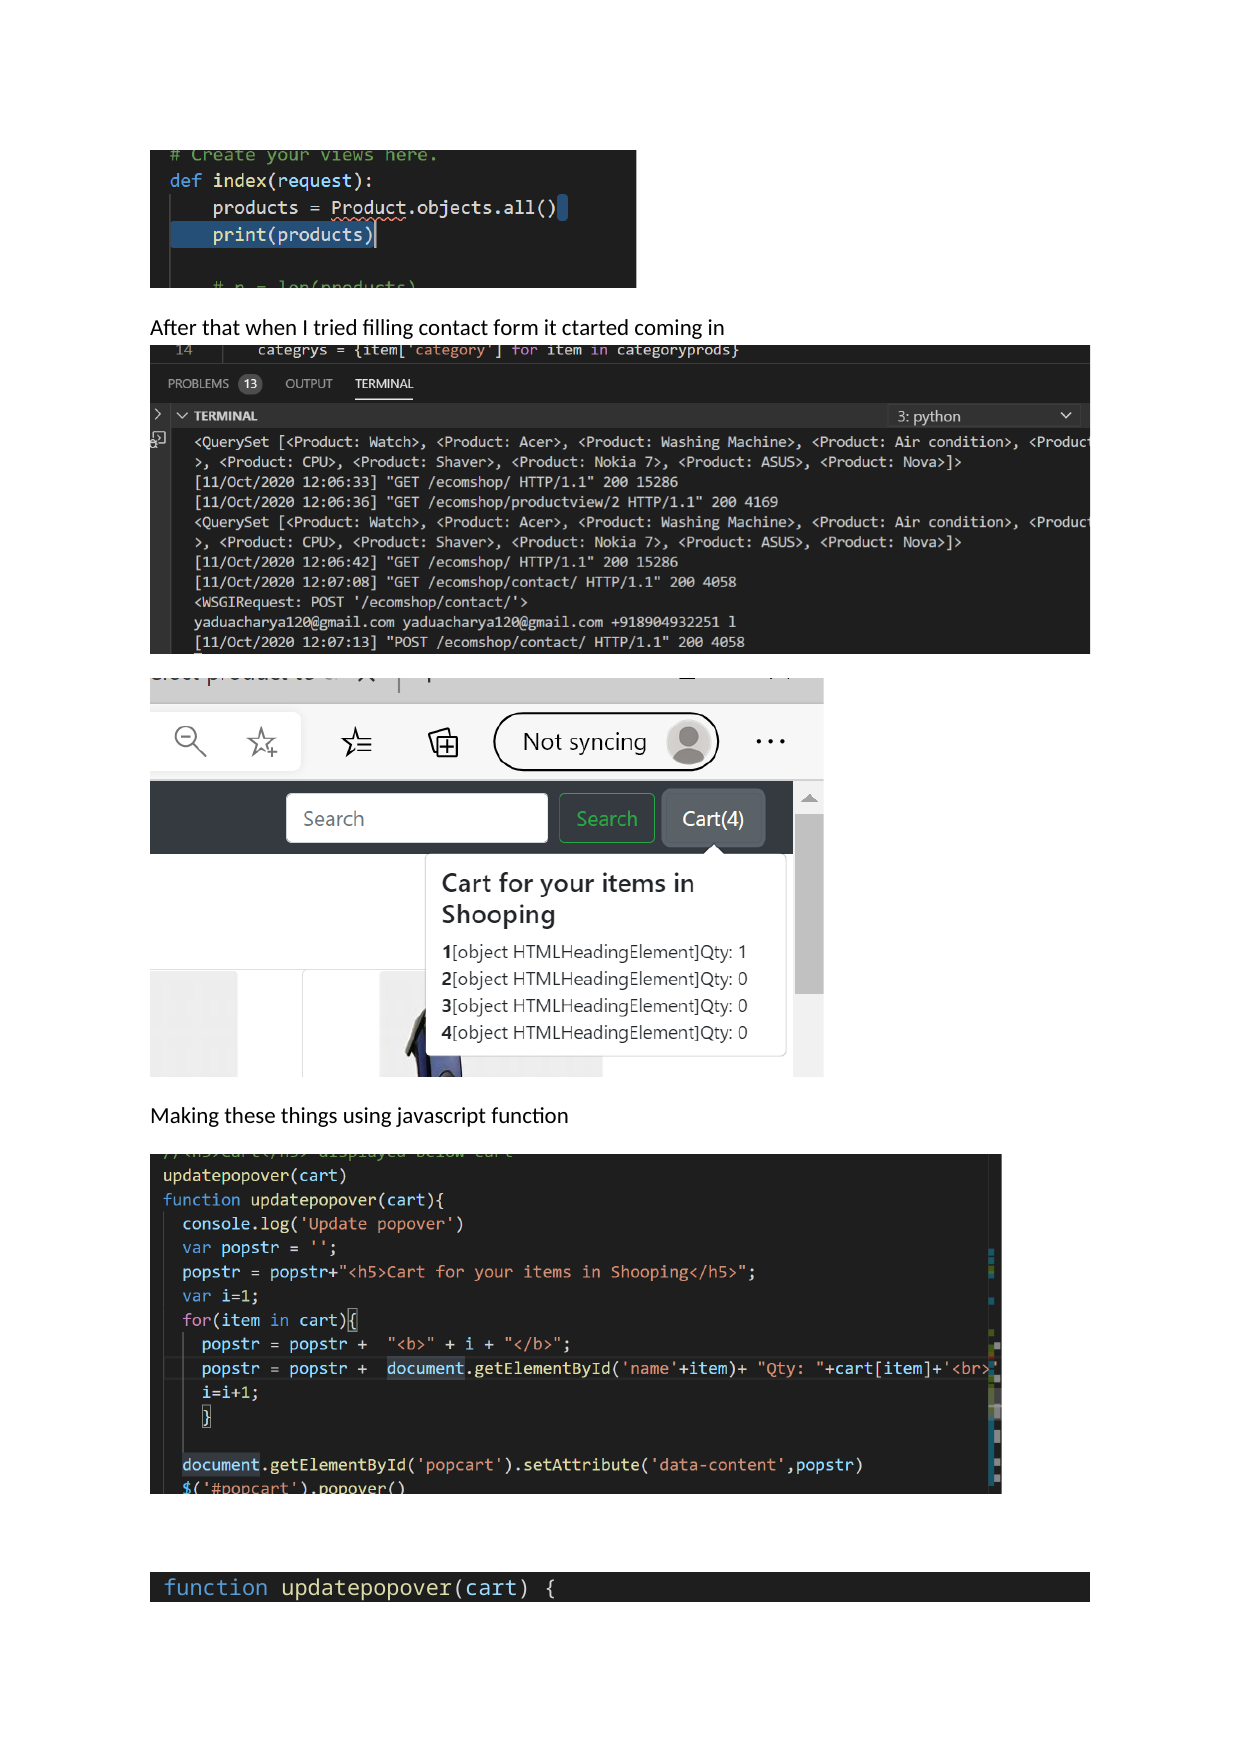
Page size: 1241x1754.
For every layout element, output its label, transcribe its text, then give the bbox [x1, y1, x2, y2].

text Making these things using javascript function [150, 1102, 1090, 1130]
picture [150, 150, 637, 288]
text function updatepopover(cart) { [150, 1572, 1090, 1602]
picture [150, 345, 1091, 654]
text After that when I tried filling contact form it ctarted coming in [150, 313, 1090, 345]
picture [150, 678, 824, 1077]
picture [150, 1154, 1002, 1494]
